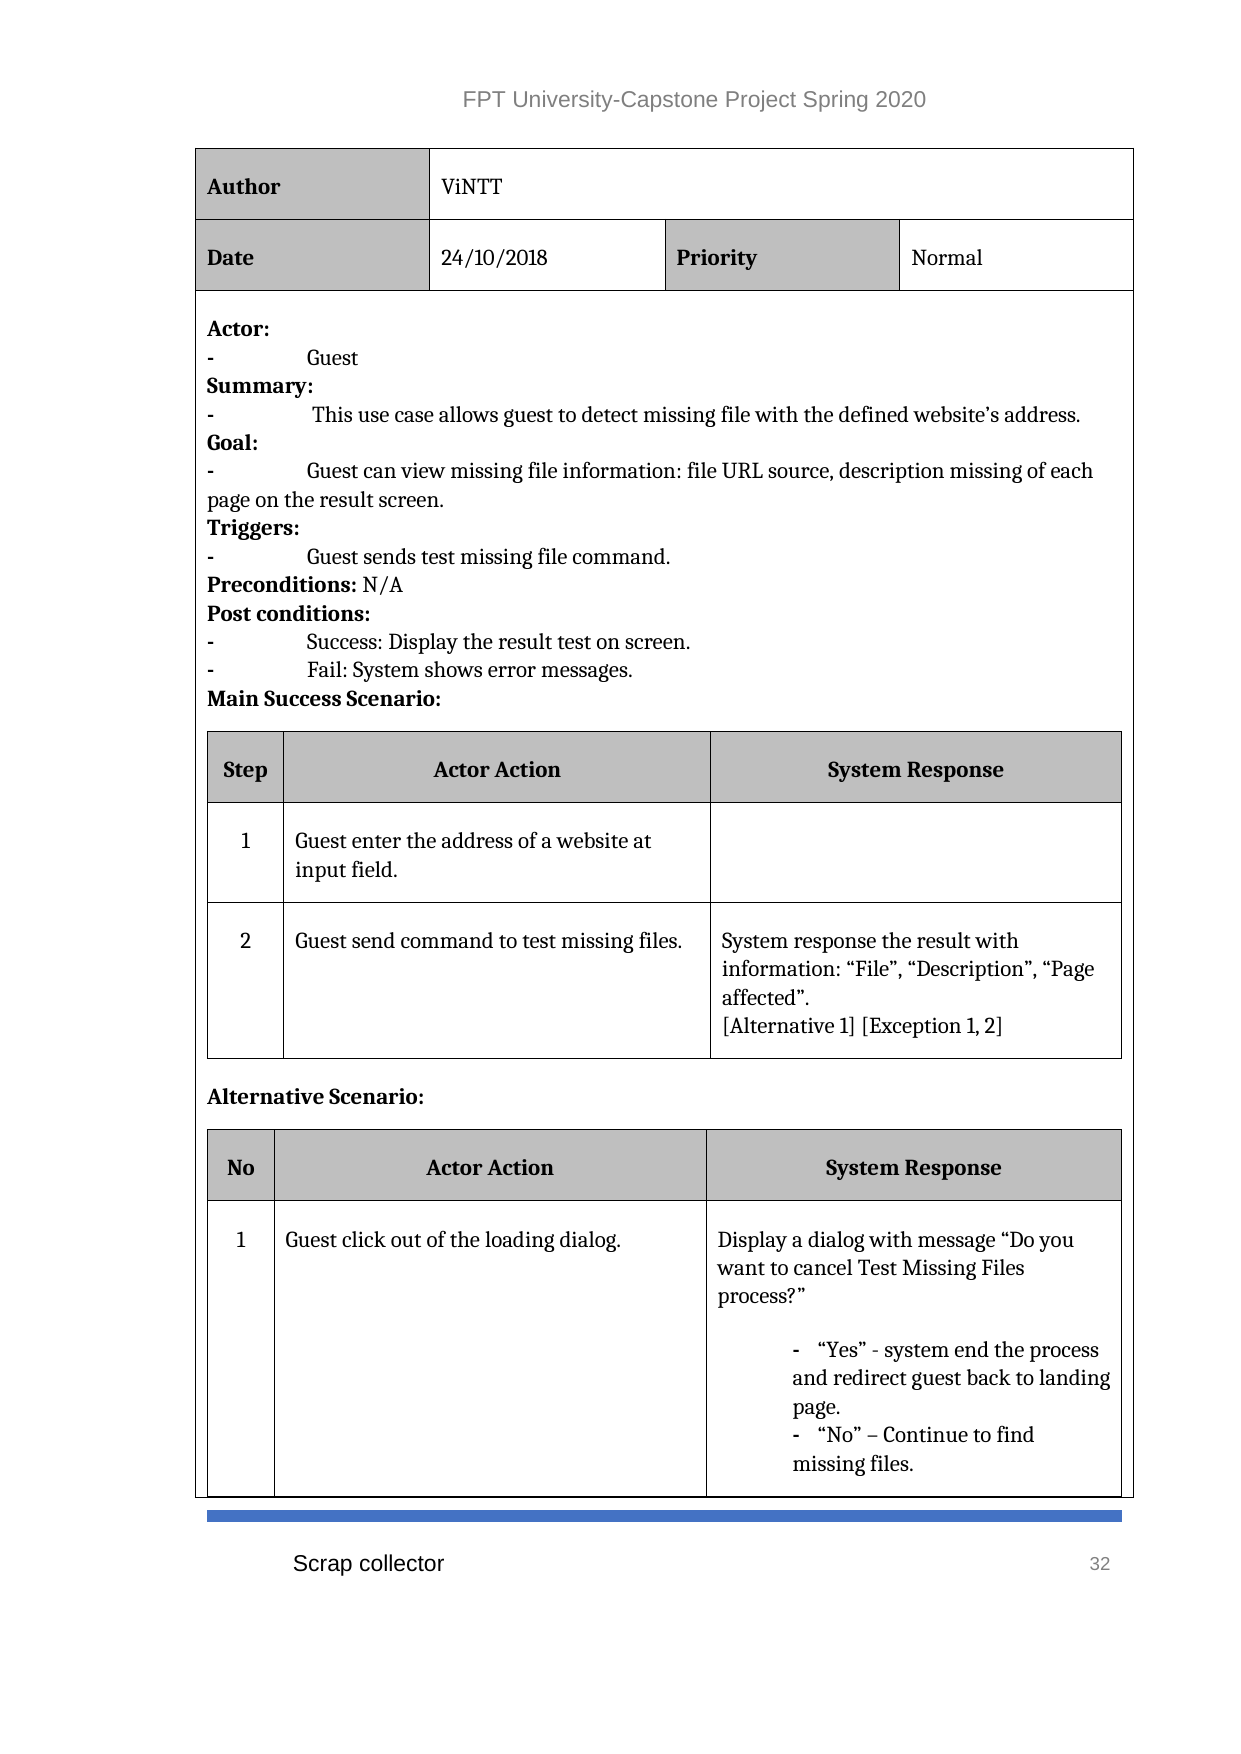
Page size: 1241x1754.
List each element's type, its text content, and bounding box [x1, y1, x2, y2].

table_cell ViNTT [430, 149, 1133, 219]
table_cell 24/10/2018 [430, 220, 665, 290]
table_cell Author [196, 149, 429, 219]
table_cell Normal [900, 220, 1133, 290]
table_cell Priority [666, 220, 899, 290]
table_cell Date [196, 220, 429, 290]
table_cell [196, 291, 1133, 1497]
